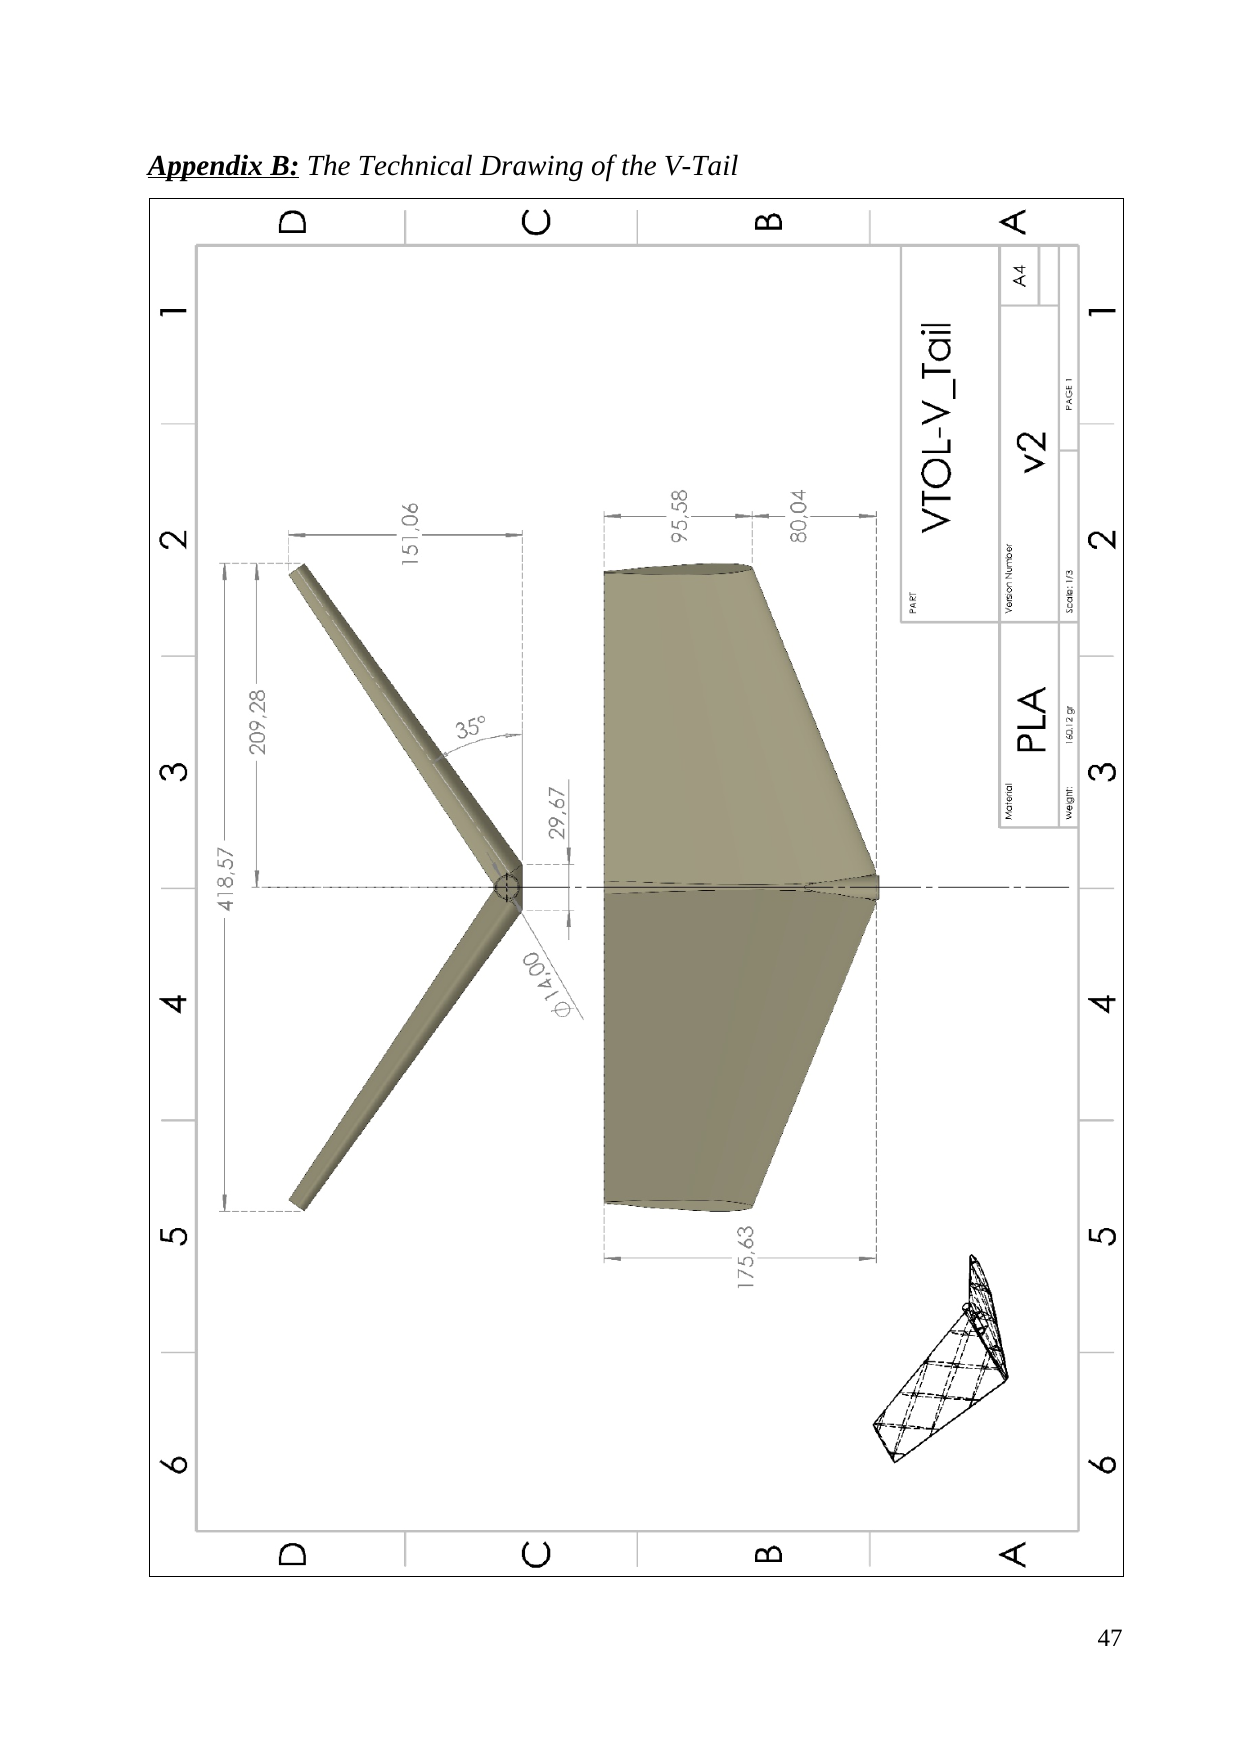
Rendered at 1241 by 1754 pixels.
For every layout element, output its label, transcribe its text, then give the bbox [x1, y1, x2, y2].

picture [151, 200, 1123, 1576]
text Appendix B: The Technical Drawing of the V-Tail [148, 148, 1122, 181]
